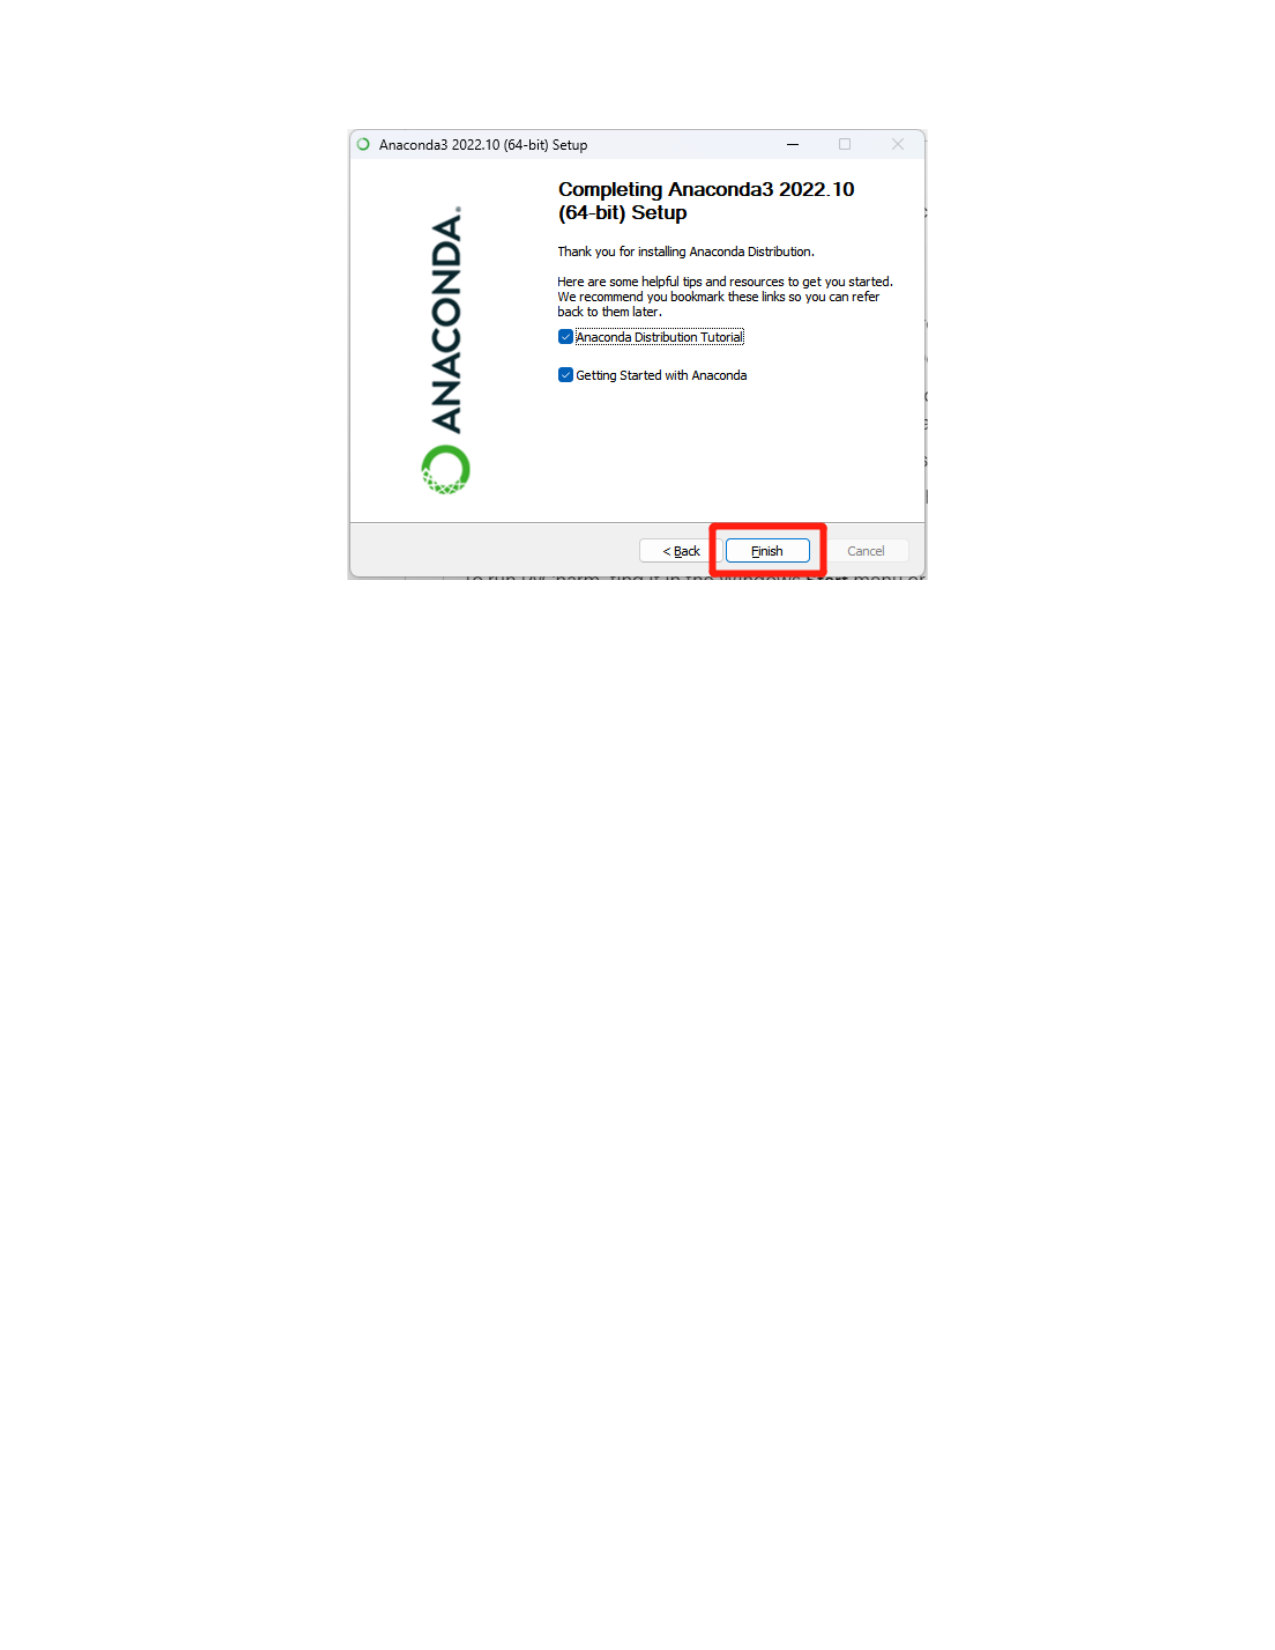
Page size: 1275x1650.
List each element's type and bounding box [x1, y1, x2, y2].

picture [347, 129, 928, 580]
